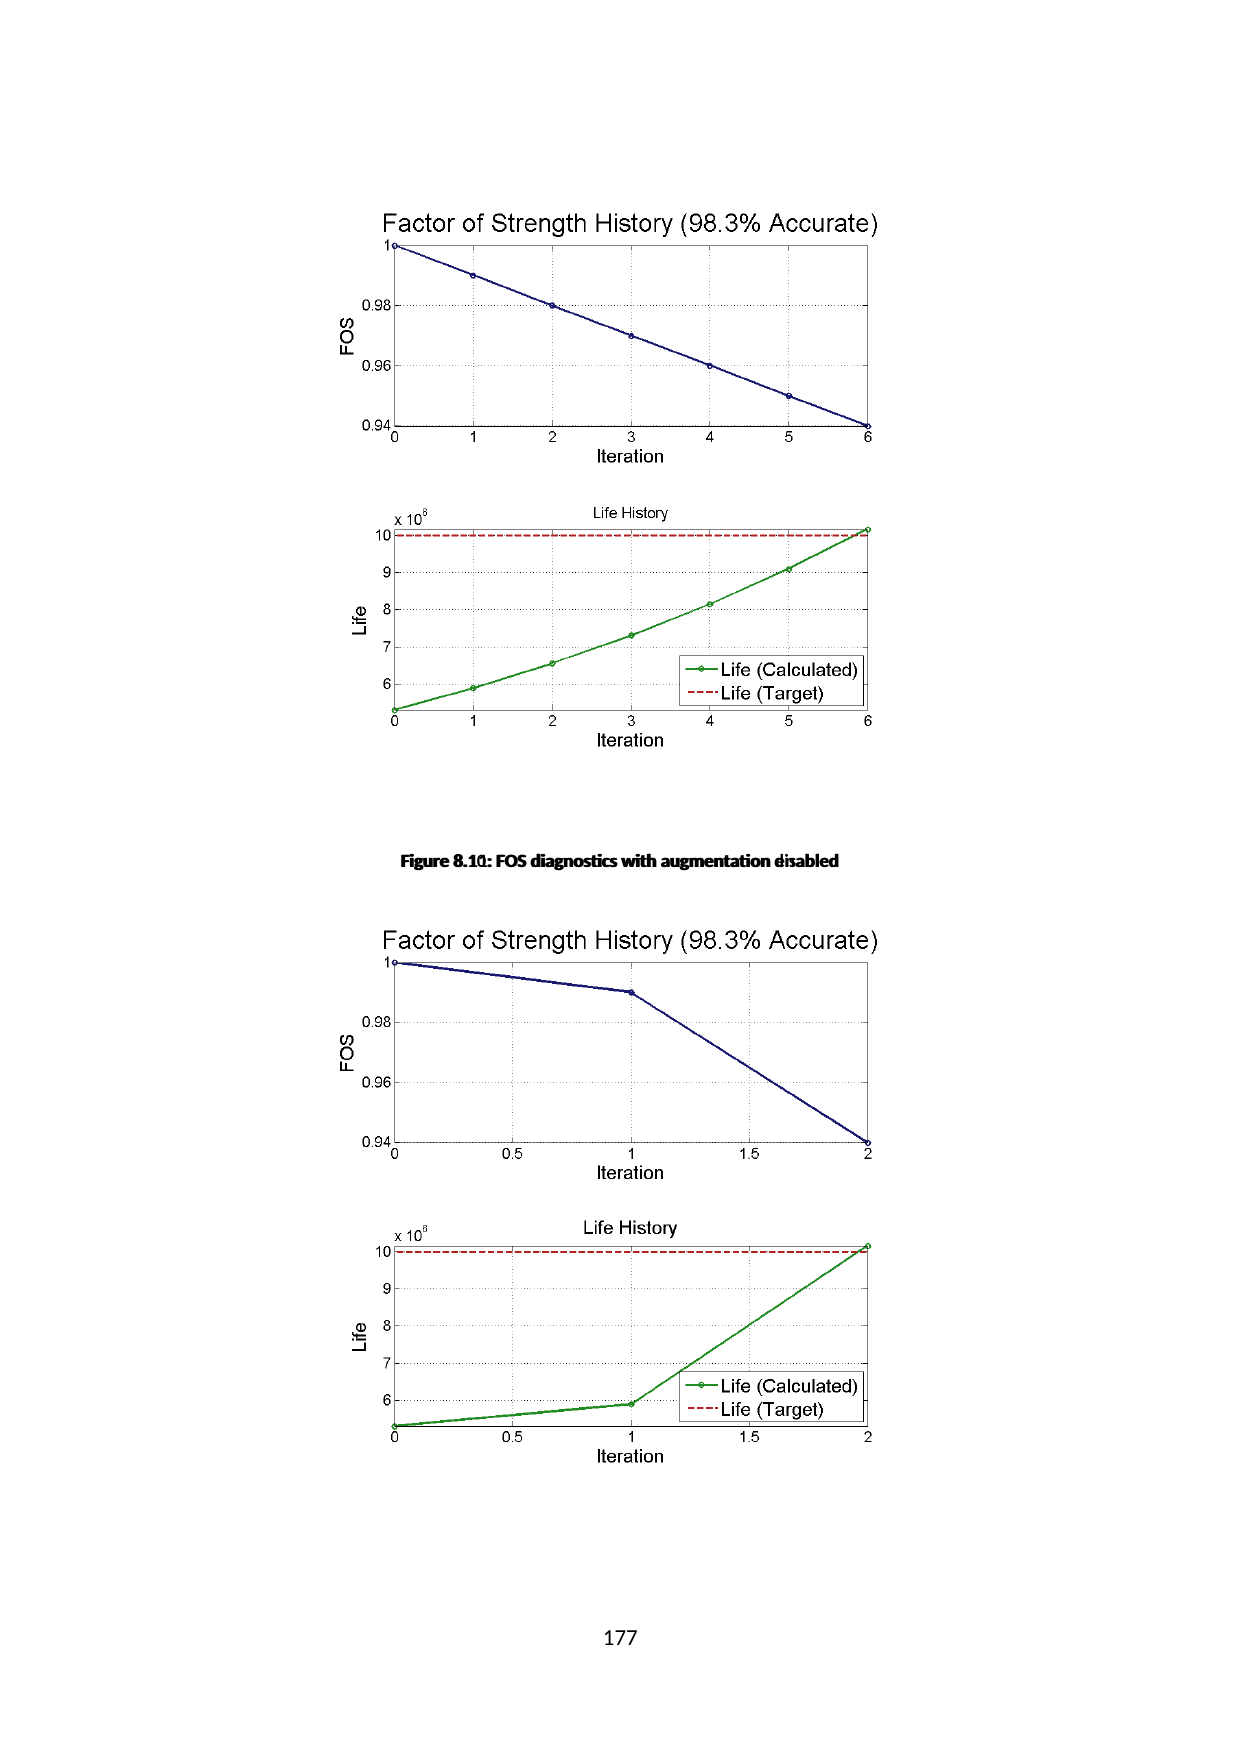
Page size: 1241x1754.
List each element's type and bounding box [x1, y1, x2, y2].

picture [315, 186, 925, 785]
picture [315, 903, 925, 1501]
